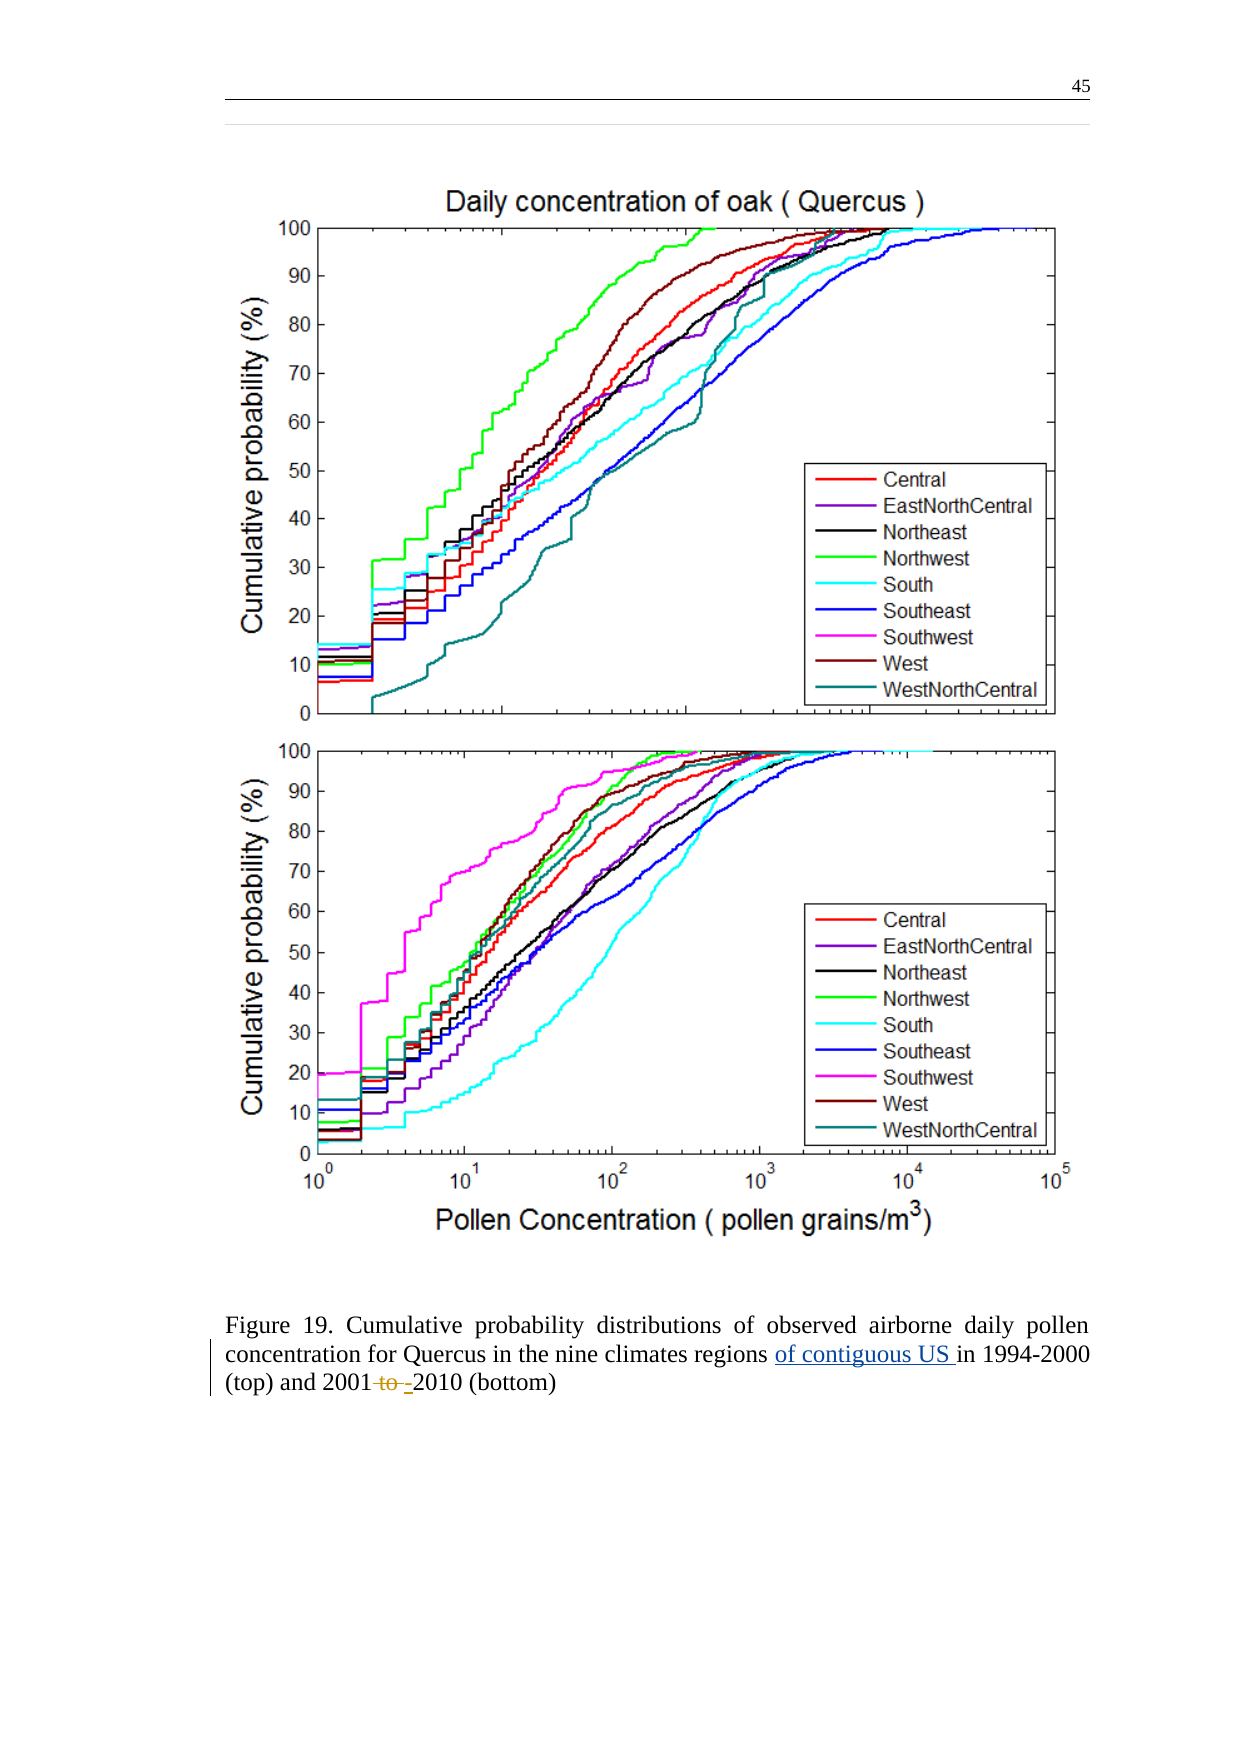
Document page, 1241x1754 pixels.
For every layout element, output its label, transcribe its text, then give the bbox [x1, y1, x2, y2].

picture [231, 150, 1072, 1310]
text Figure 19. Cumulative probability distributions of observed airborne daily pollen concentration for Quercus in the nine climates regions in 1994-2000 (top) and 20012010 (bottom) [225, 1310, 1090, 1396]
